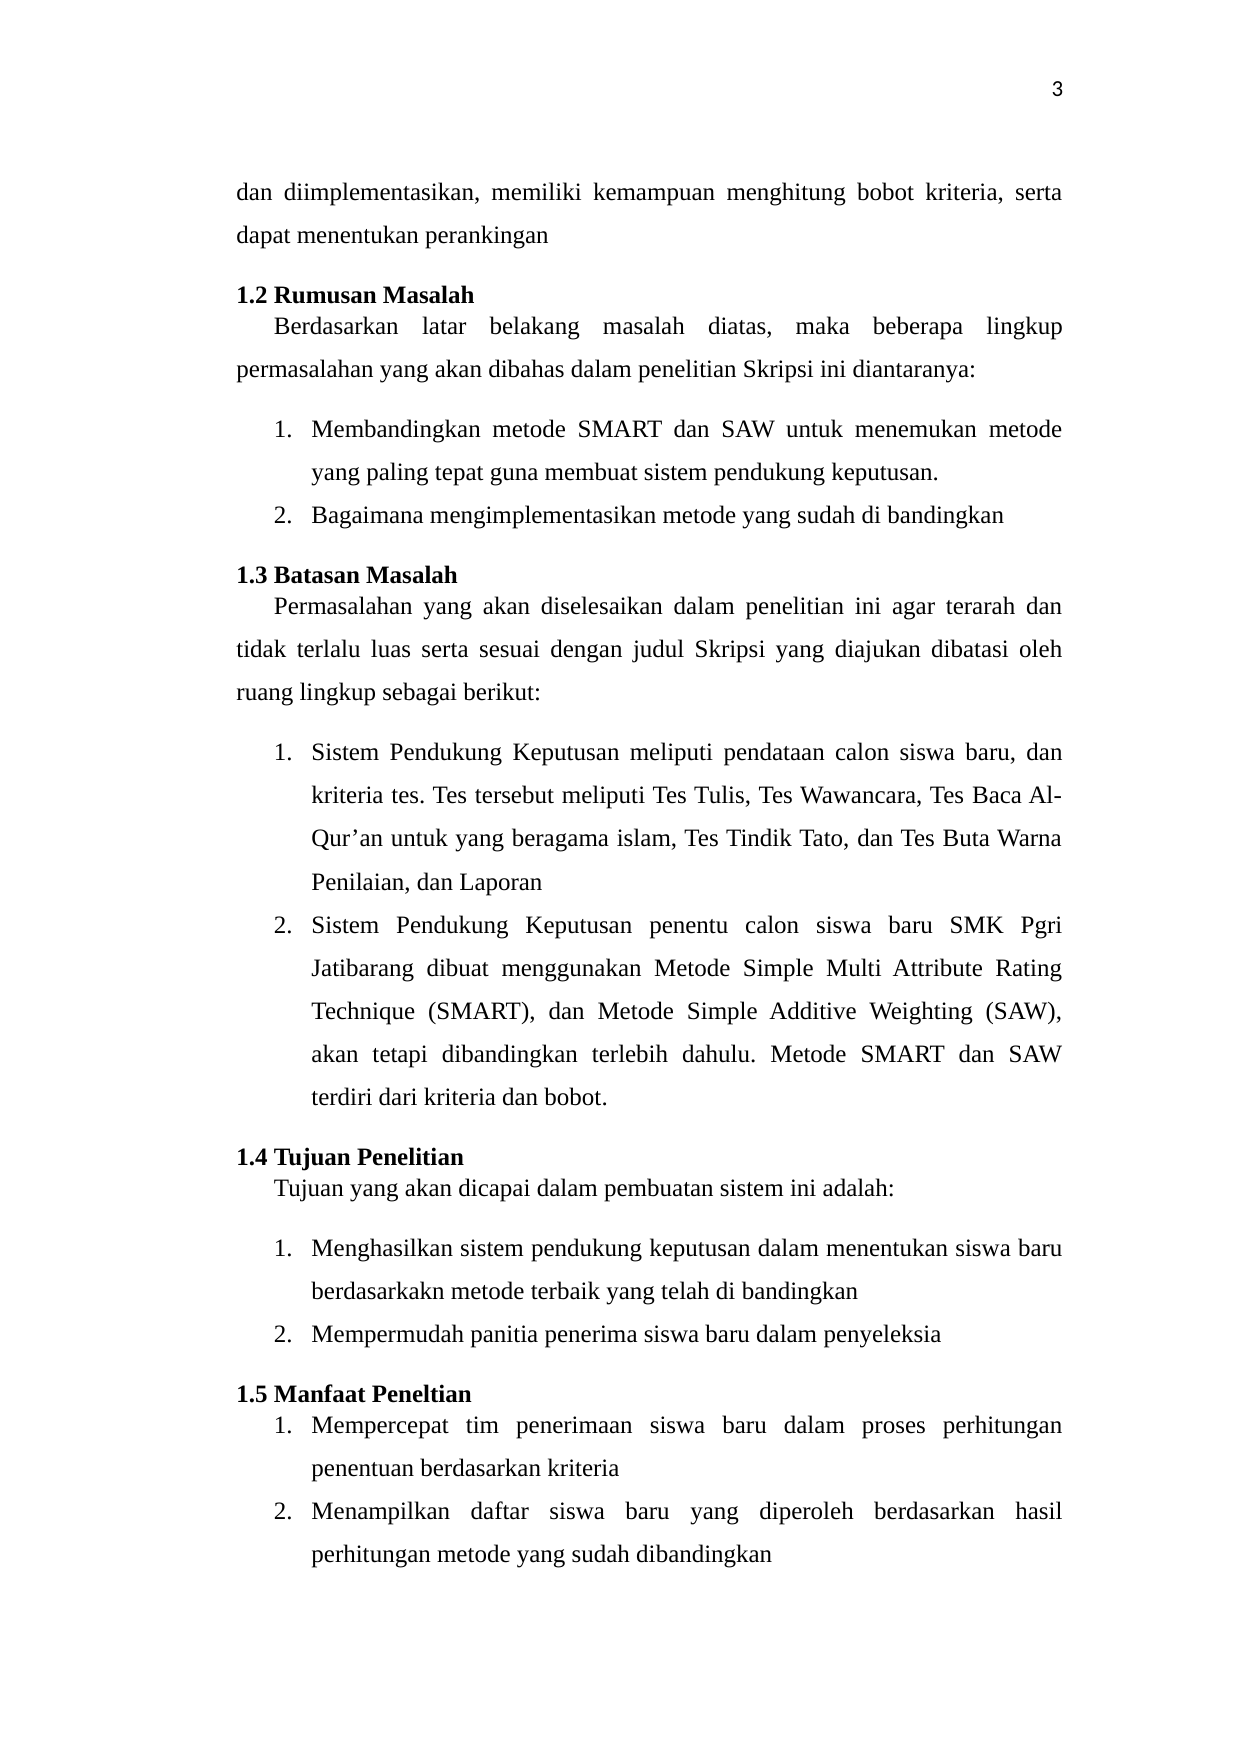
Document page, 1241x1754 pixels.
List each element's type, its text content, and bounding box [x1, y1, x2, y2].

subtitle Tujuan Penelitian [236, 1142, 1063, 1171]
text Permasalahan yang akan diselesaikan dalam penelitian ini agar terarah dan tidak terlalu luas serta sesuai dengan judul Skripsi yang diajukan dibatasi oleh ruang lingkup sebagai berikut: [236, 591, 1063, 706]
list Membandingkan metode SMART dan SAW untuk menemukan metode yang paling tepat guna membuat sistem pendukung keputusan. [274, 414, 1063, 486]
list Menghasilkan sistem pendukung keputusan dalam menentukan siswa baru berdasarkakn metode terbaik yang telah di bandingkan [274, 1233, 1063, 1305]
subtitle Manfaat Peneltian [236, 1379, 1063, 1408]
subtitle Rumusan Masalah [236, 280, 1063, 309]
list Menampilkan daftar siswa baru yang diperoleh berdasarkan hasil perhitungan metode yang sudah dibandingkan [274, 1496, 1063, 1568]
list Sistem Pendukung Keputusan meliputi pendataan calon siswa baru, dan kriteria tes. Tes tersebut meliputi Tes Tulis, Tes Wawancara, Tes Baca Al-Qur’an untuk yang beragama islam, Tes Tindik Tato, dan Tes Buta Warna Penilaian, dan Laporan [274, 737, 1063, 895]
list Mempermudah panitia penerima siswa baru dalam penyeleksia [274, 1319, 1063, 1348]
list Sistem Pendukung Keputusan penentu calon siswa baru SMK Pgri Jatibarang dibuat menggunakan Metode Simple Multi Attribute Rating Technique (SMART), dan Metode Simple Additive Weighting (SAW), akan tetapi dibandingkan terlebih dahulu. Metode SMART dan SAW terdiri dari kriteria dan bobot. [274, 910, 1063, 1111]
text Tujuan yang akan dicapai dalam pembuatan sistem ini adalah: [236, 1173, 1063, 1202]
list Bagaimana mengimplementasikan metode yang sudah di bandingkan [274, 500, 1063, 529]
text Berdasarkan latar belakang masalah diatas, maka beberapa lingkup permasalahan yang akan dibahas dalam penelitian Skripsi ini diantaranya: [236, 311, 1063, 383]
list Mempercepat tim penerimaan siswa baru dalam proses perhitungan penentuan berdasarkan kriteria [274, 1410, 1063, 1482]
subtitle Batasan Masalah [236, 560, 1063, 589]
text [236, 177, 1063, 249]
